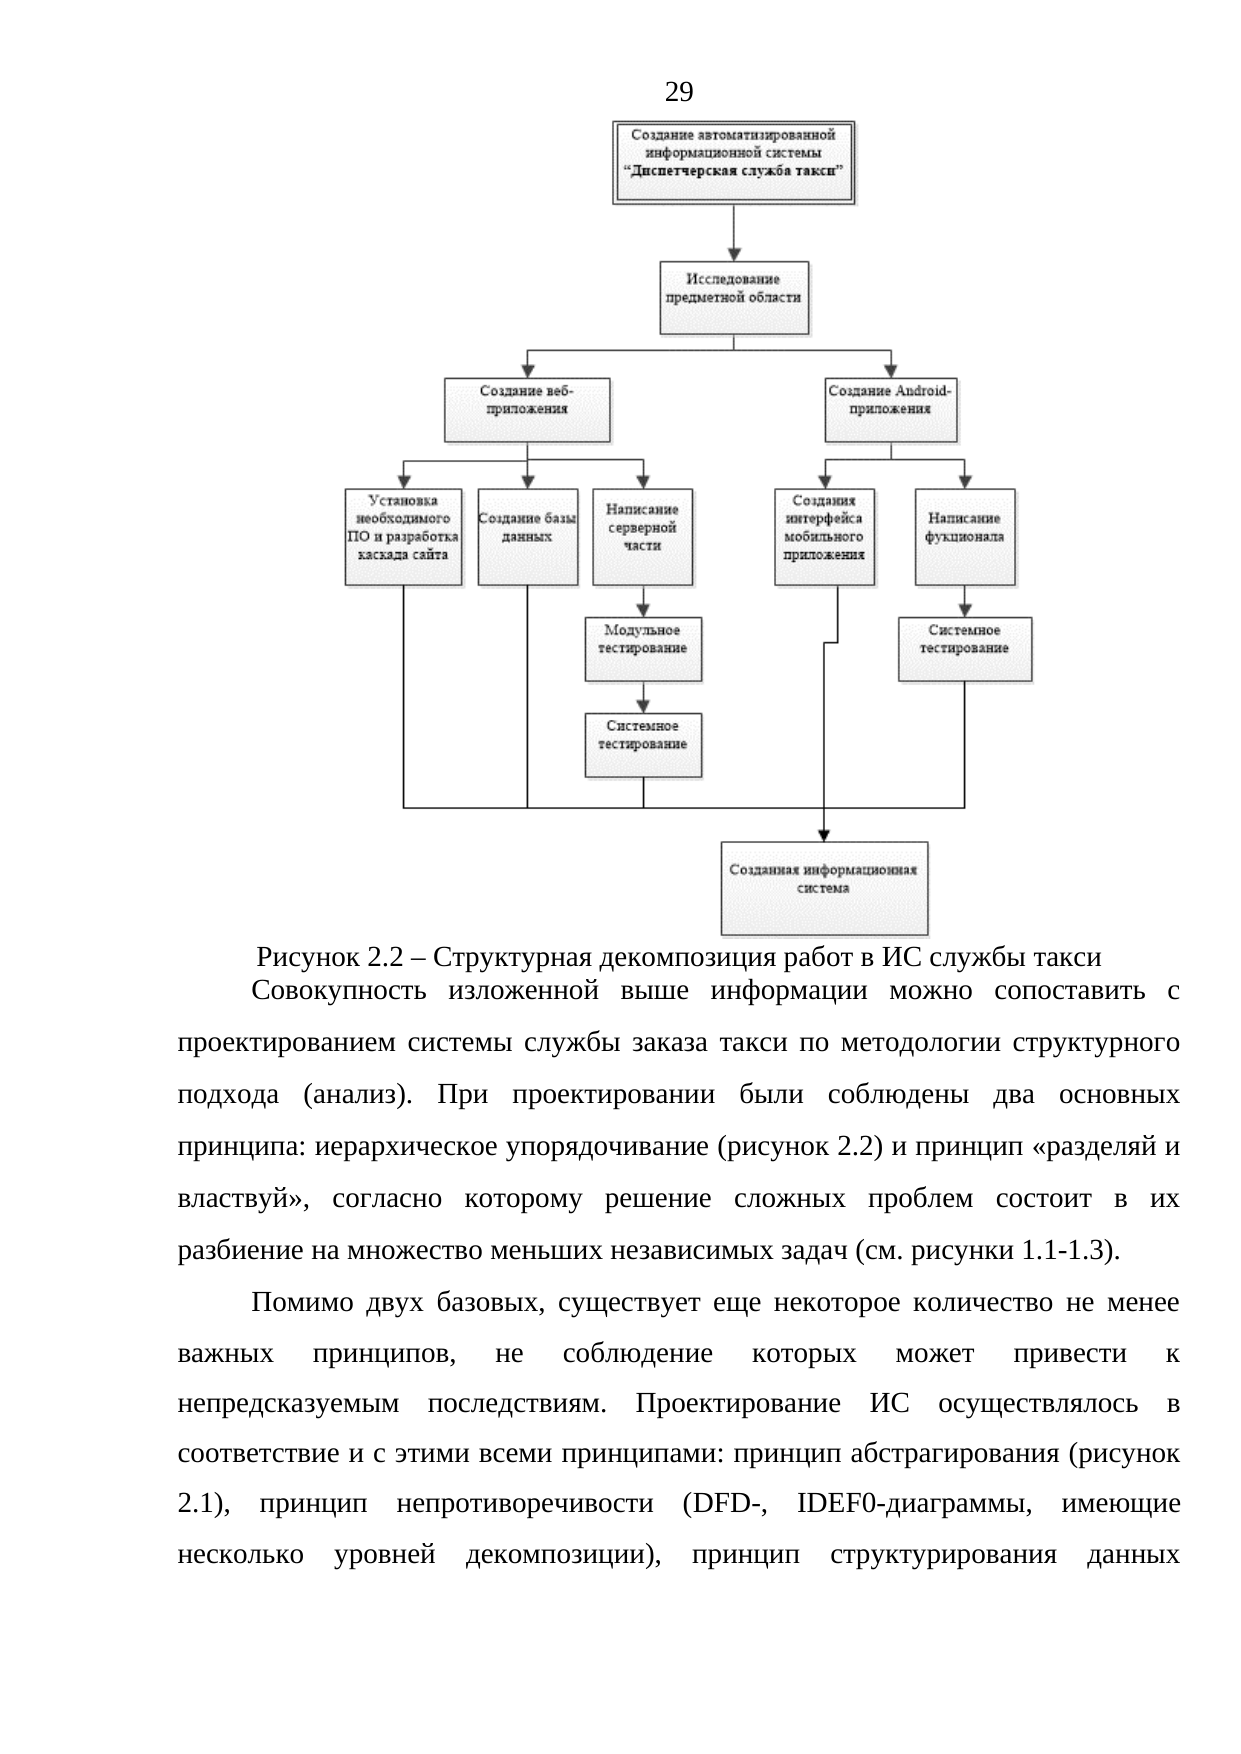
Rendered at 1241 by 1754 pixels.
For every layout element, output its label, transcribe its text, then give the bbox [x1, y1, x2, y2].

text Совокупность изложенной выше информации можно сопоставить с проектированием системы службы заказа такси по методологии структурного подхода (анализ). При проектировании были соблюдены два основных принципа: иерархическое упорядочивание (рисунок 2.2) и принцип «разделяй и властвуй», согласно которому решение сложных проблем состоит в их разбиение на множество меньших независимых задач (см. рисунки 1.1-1.3). [177, 972, 1181, 1266]
text Рисунок 2.2 – Структурная декомпозиция работ в ИС службы такси [177, 939, 1181, 972]
picture [319, 118, 1039, 939]
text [177, 1284, 1181, 1569]
